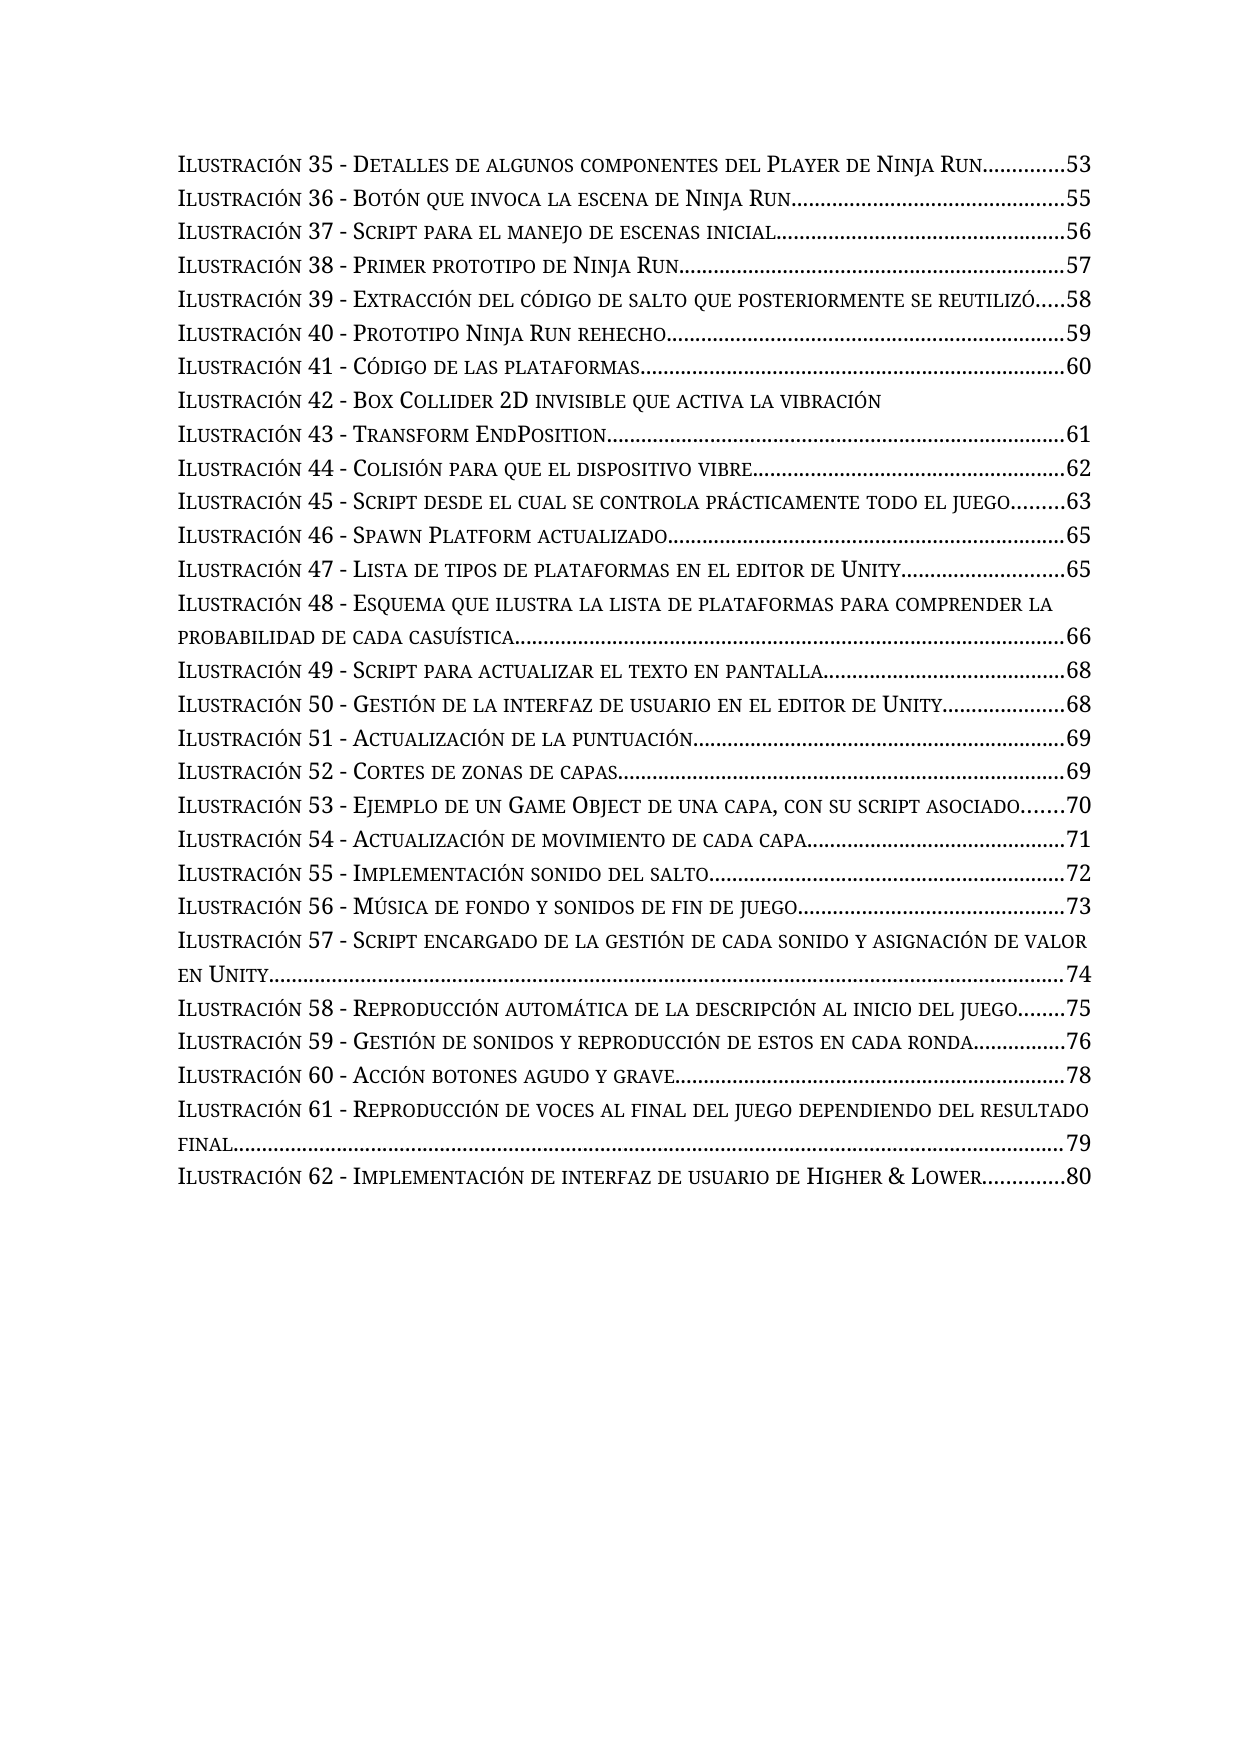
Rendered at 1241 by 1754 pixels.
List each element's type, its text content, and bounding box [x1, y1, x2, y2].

text Ilustración 39 - Extracción del código de salto que posteriormente se reutilizó 58 [177, 283, 1092, 314]
text Ilustración 36 - Botón que invoca la escena de Ninja Run 55 [177, 181, 1092, 213]
text Ilustración 58 - Reproducción automática de la descripción al inicio del juego 75 [177, 991, 1092, 1023]
text Ilustración 48 - Esquema que ilustra la lista de plataformas para comprender la probabilidad de cada casuística 66 [177, 586, 1092, 651]
text Ilustración 44 - Colisión para que el dispositivo vibre 62 [177, 451, 1092, 483]
text Ilustración 49 - Script para actualizar el texto en pantalla 68 [177, 654, 1092, 685]
text Ilustración 46 - Spawn Platform actualizado 65 [177, 519, 1092, 550]
text Ilustración 38 - Primer prototipo de Ninja Run 57 [177, 249, 1092, 280]
text Ilustración 59 - Gestión de sonidos y reproducción de estos en cada ronda 76 [177, 1025, 1092, 1056]
text Ilustración 50 - Gestión de la interfaz de usuario en el editor de Unity 68 [177, 688, 1092, 719]
text Ilustración 35 - Detalles de algunos componentes del Player de Ninja Run 53 [177, 148, 1092, 179]
text Ilustración 55 - Implementación sonido del salto 72 [177, 856, 1092, 888]
text Ilustración 40 - Prototipo Ninja Run rehecho 59 [177, 316, 1092, 348]
text Ilustración 41 - Código de las plataformas 60 [177, 350, 1092, 381]
text Ilustración 62 - Implementación de interfaz de usuario de Higher & Lower 80 [177, 1160, 1092, 1191]
text Ilustración 57 - Script encargado de la gestión de cada sonido y asignación de valor en Unity 74 [177, 924, 1092, 989]
text Ilustración 42 - Box Collider 2D invisible que activa la vibración Ilustración 43 - Transform EndPosition 61 [177, 384, 1092, 449]
text Ilustración 61 - Reproducción de voces al final del juego dependiendo del resultado final 79 [177, 1093, 1092, 1158]
text Ilustración 60 - Acción botones agudo y grave 78 [177, 1059, 1092, 1090]
text Ilustración 47 - Lista de tipos de plataformas en el editor de Unity 65 [177, 553, 1092, 584]
text Ilustración 54 - Actualización de movimiento de cada capa 71 [177, 823, 1092, 854]
text Ilustración 45 - Script desde el cual se controla prácticamente todo el juego 63 [177, 485, 1092, 516]
text Ilustración 51 - Actualización de la puntuación 69 [177, 721, 1092, 753]
text Ilustración 52 - Cortes de zonas de capas 69 [177, 755, 1092, 786]
text Ilustración 56 - Música de fondo y sonidos de fin de juego 73 [177, 890, 1092, 921]
text Ilustración 53 - Ejemplo de un Game Object de una capa, con su script asociado 70 [177, 789, 1092, 820]
text Ilustración 37 - Script para el manejo de escenas inicial 56 [177, 215, 1092, 246]
